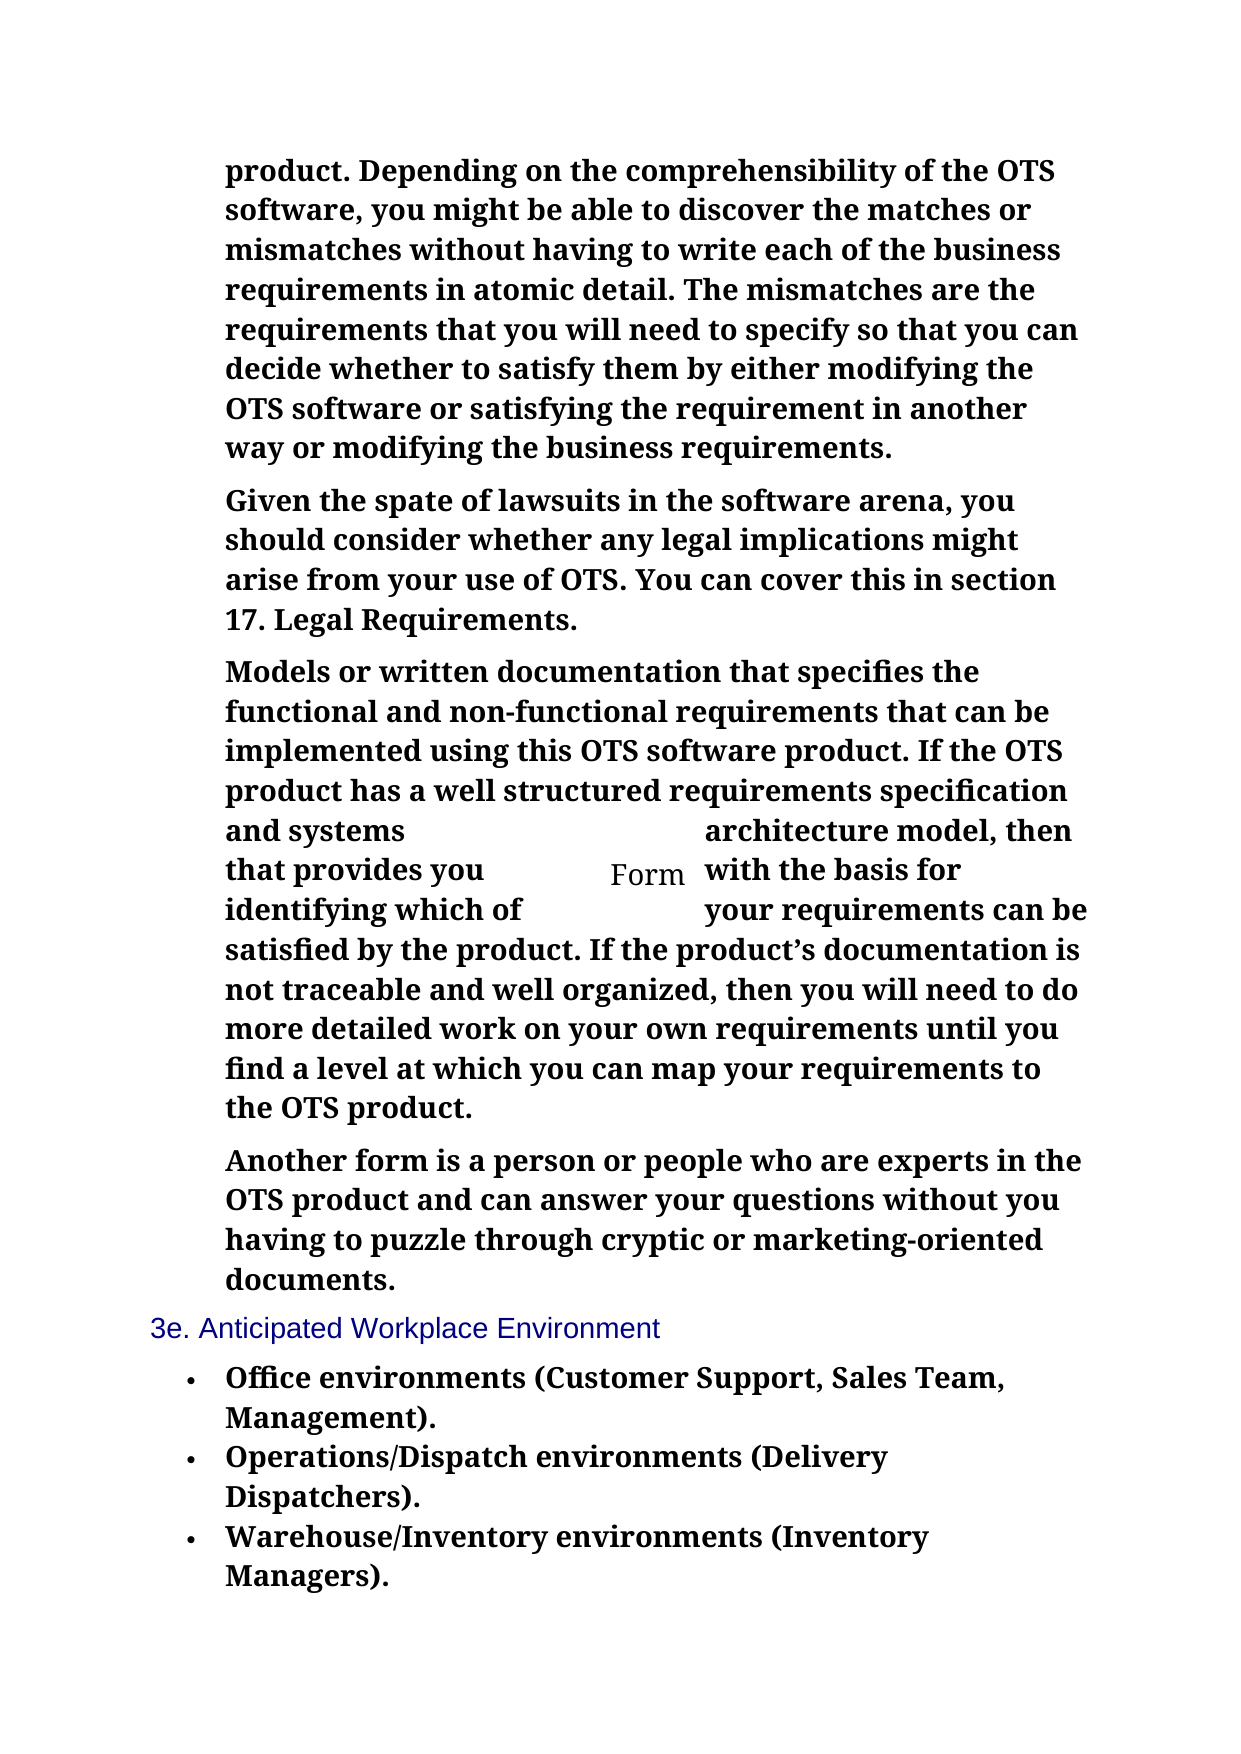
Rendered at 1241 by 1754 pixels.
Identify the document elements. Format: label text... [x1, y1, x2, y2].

subtitle Models or written documentation that specifies the functional and non-functional requirements that can be implemented using this OTS software product. If the OTS product has a well structured requirements specification and systems architecture model, then that provides you with the basis for identifying which of your requirements can be satisfied by the product. If the product’s documentation is not traceable and well organized, then you will need to do more detailed work on your own requirements until you find a level at which you can map your requirements to the OTS product. [225, 651, 1090, 1127]
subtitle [225, 150, 1090, 467]
subtitle Another form is a person or people who are experts in the OTS product and can answer your questions without you having to puzzle through cryptic or marketing-oriented documents. [225, 1140, 1090, 1299]
list Warehouse/Inventory environments (Inventory Managers). [187, 1516, 1090, 1595]
list Operations/Dispatch environments (Delivery Dispatchers). [187, 1437, 1090, 1516]
list Office environments (Customer Support, Sales Team, Management). [187, 1357, 1090, 1437]
subtitle Given the spate of lawsuits in the software arena, you should consider whether any legal implications might arise from your use of OTS. You can cover this in section 17. Legal Requirements. [225, 480, 1090, 639]
subtitle 3e. Anticipated Workplace Environment [150, 1311, 1090, 1345]
text Form [610, 854, 686, 894]
